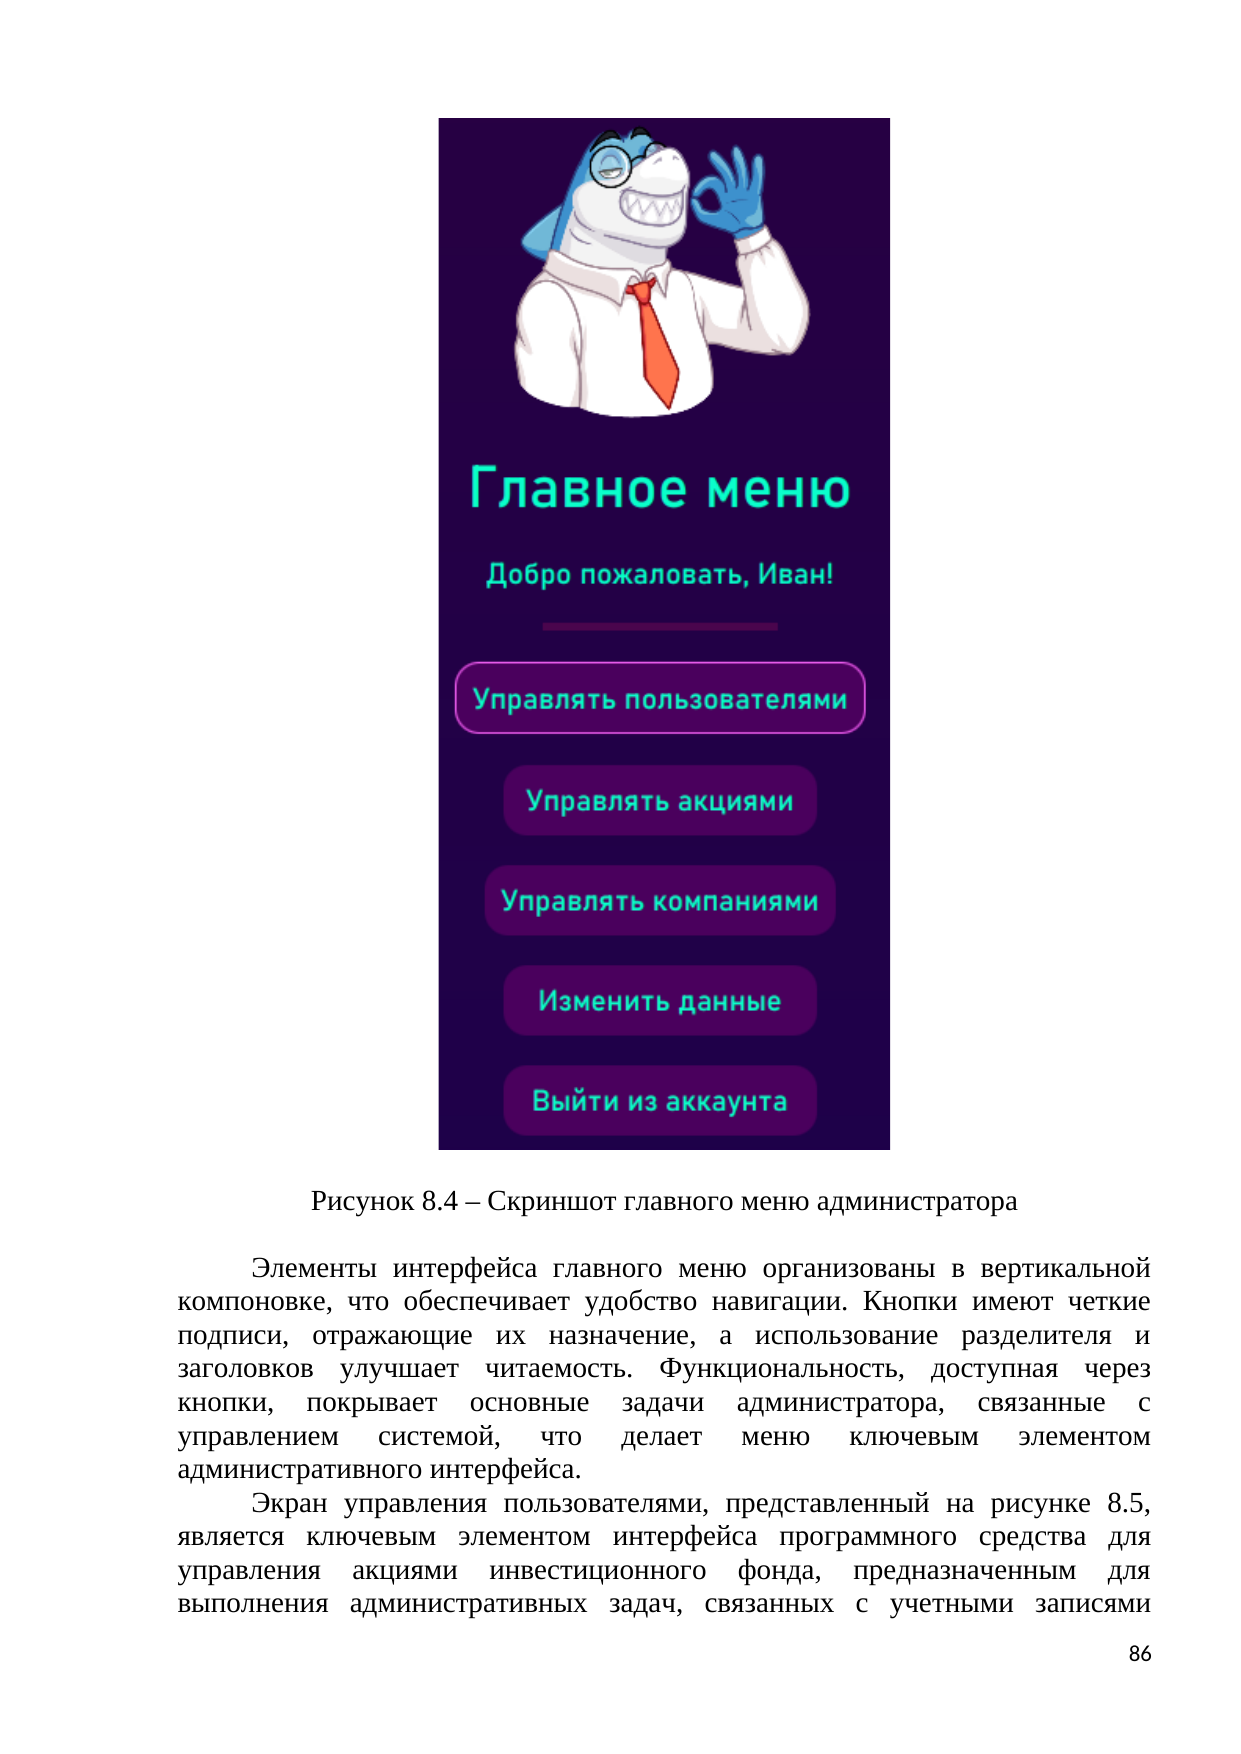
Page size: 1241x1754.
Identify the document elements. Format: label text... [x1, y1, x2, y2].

picture [438, 118, 891, 1150]
text Рисунок 8.4 – Скриншот главного меню администратора [177, 1183, 1152, 1216]
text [177, 1485, 1152, 1619]
text Элементы интерфейса главного меню организованы в вертикальной компоновке, что обеспечивает удобство навигации. Кнопки имеют четкие подписи, отражающие их назначение, а использование разделителя и заголовков улучшает читаемость. Функциональность, доступная через кнопки, покрывает основные задачи администратора, связанные с управлением системой, что делает меню ключевым элементом административного интерфейса. [177, 1250, 1152, 1485]
